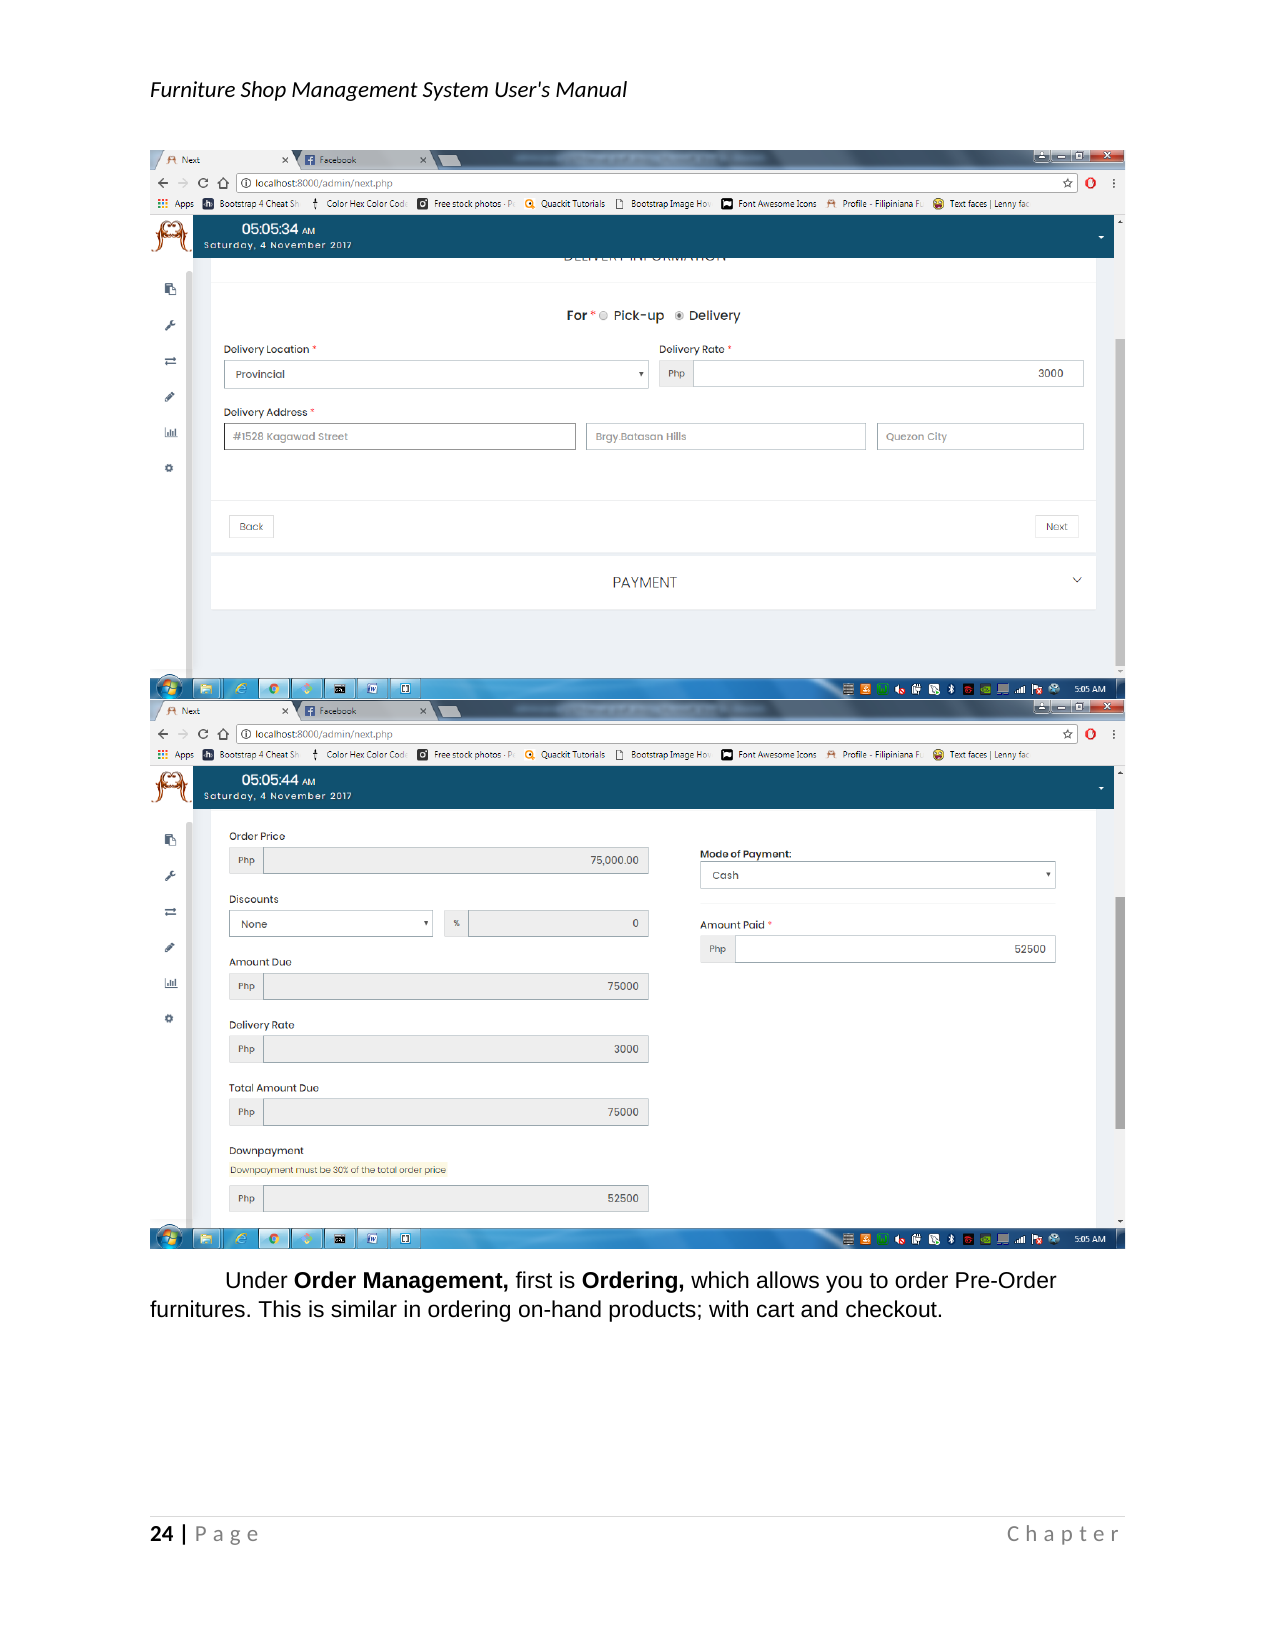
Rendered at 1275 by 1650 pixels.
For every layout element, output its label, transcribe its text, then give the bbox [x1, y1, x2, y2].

picture [150, 700, 1125, 1249]
text Under Order Management, first is Ordering, which allows you to order Pre-Order furnitures. This is similar in ordering on-hand products; with cart and checkout. [150, 1267, 1125, 1322]
picture [150, 150, 1125, 699]
